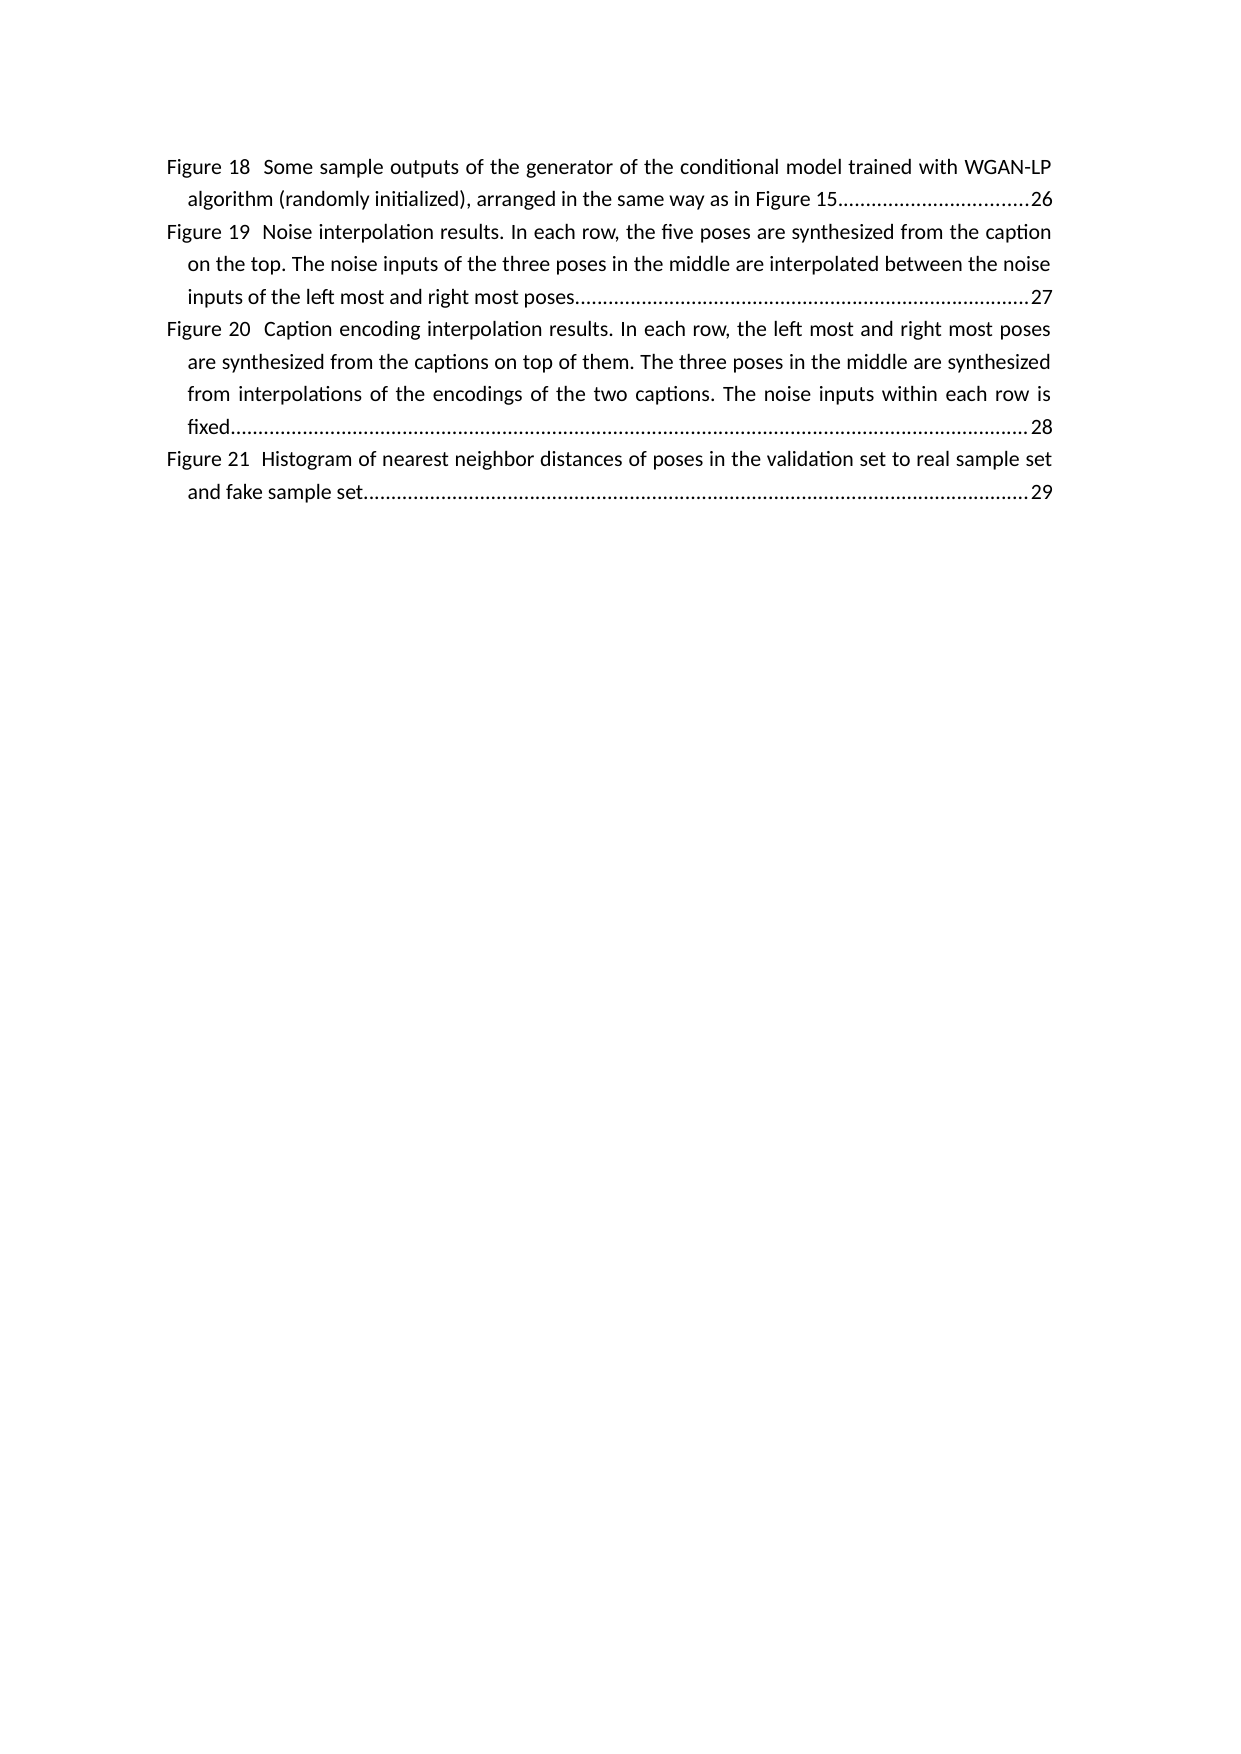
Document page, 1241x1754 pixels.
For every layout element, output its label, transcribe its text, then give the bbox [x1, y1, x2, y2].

text Figure 21 Histogram of nearest neighbor distances of poses in the validation set to real sample set and fake sample set. 29 [167, 442, 1053, 507]
text Figure 19 Noise interpolation results. In each row, the five poses are synthesized from the caption on the top. The noise inputs of the three poses in the middle are interpolated between the noise inputs of the left most and right most poses. 27 [167, 215, 1053, 312]
text Figure 18 Some sample outputs of the generator of the conditional model trained with WGAN-LP algorithm (randomly initialized), arranged in the same way as in Figure 15. 26 [167, 150, 1053, 215]
text Figure 20 Caption encoding interpolation results. In each row, the left most and right most poses are synthesized from the captions on top of them. The three poses in the middle are synthesized from interpolations of the encodings of the two captions. The noise inputs within each row is fixed. 28 [167, 312, 1053, 442]
